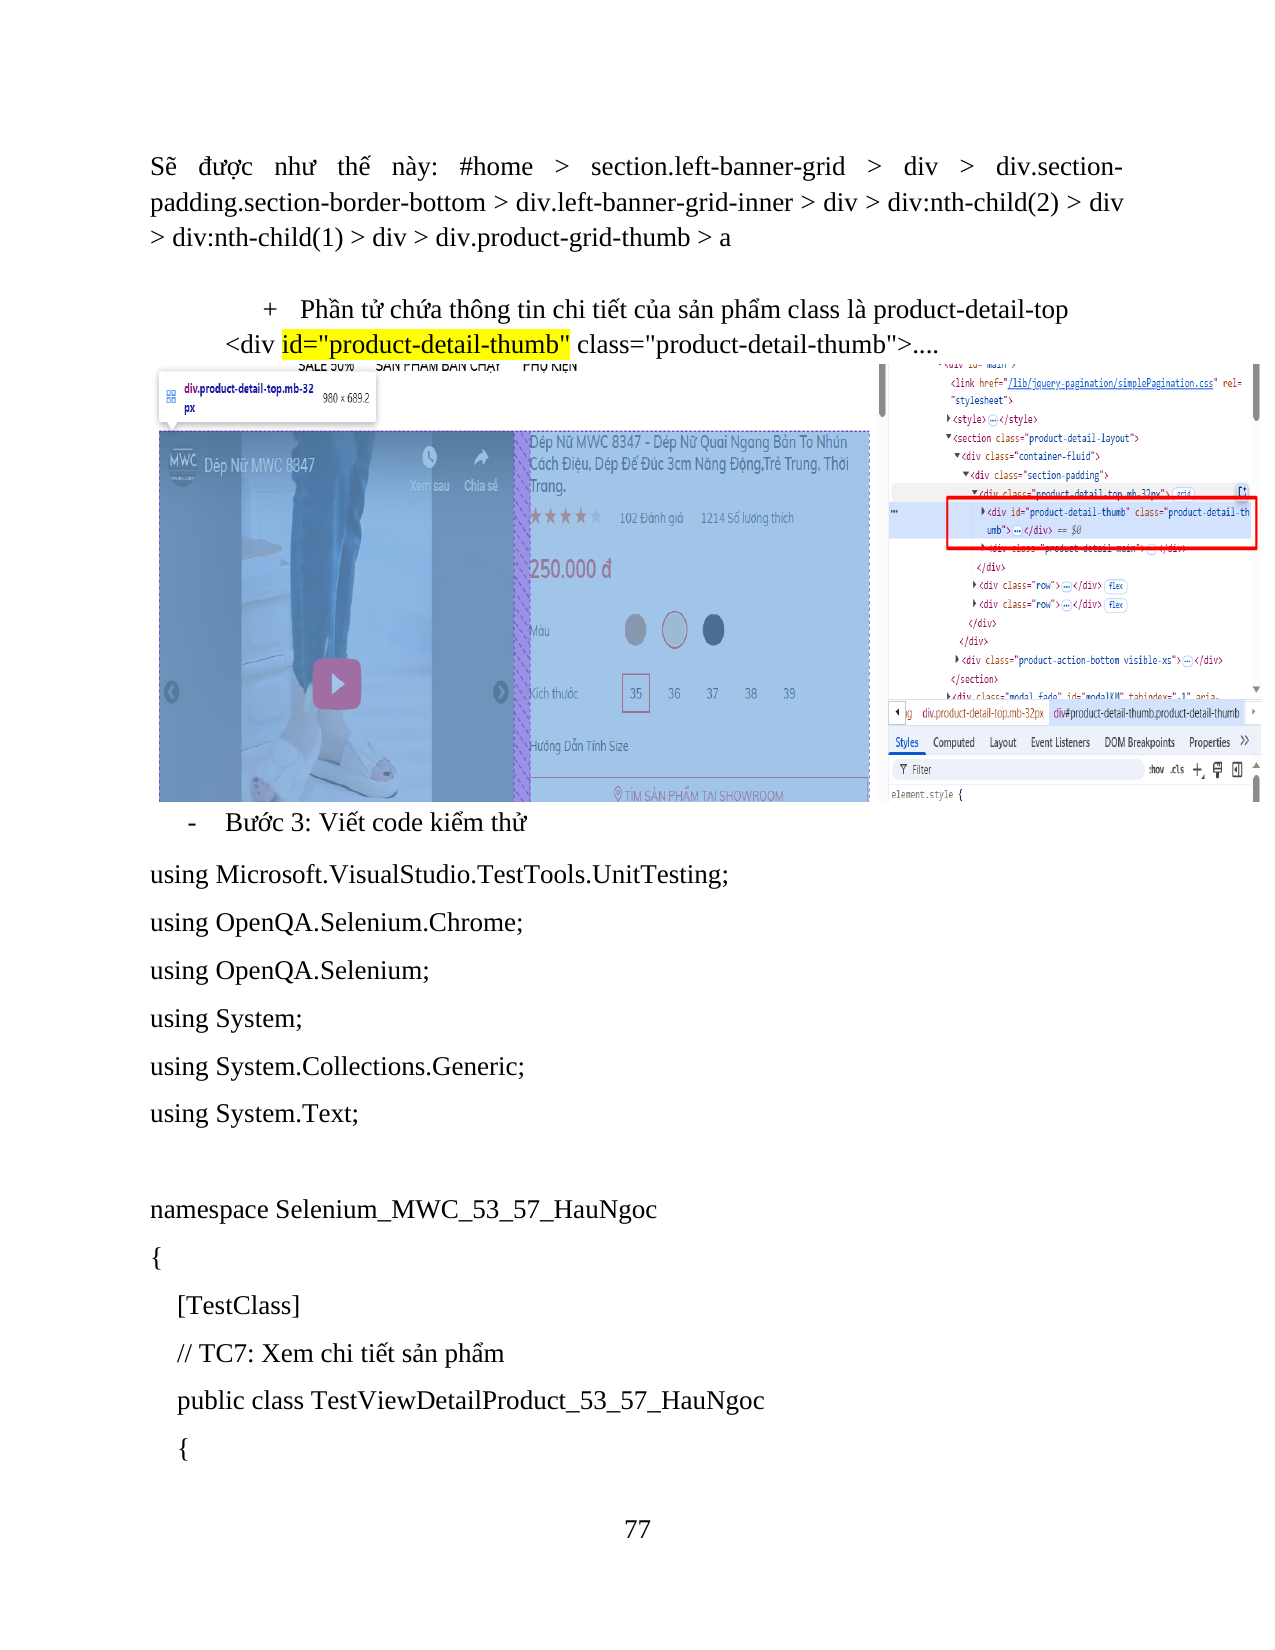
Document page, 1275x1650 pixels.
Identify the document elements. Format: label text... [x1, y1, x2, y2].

list Bước 3: Viết code kiểm thử [187, 806, 1125, 837]
text // TC7: Xem chi tiết sản phẩm [150, 1337, 1125, 1368]
text Sẽ được như thế này: #home > section.left-banner-grid > div > div.section-padding.section-border-bottom > div.left-banner-grid-inner > div > div:nth-child(2) > div > div:nth-child(1) > div > div.product-grid-thumb > a [150, 150, 1125, 253]
list Phần tử chứa thông tin chi tiết của sản phẩm class là product-detail-top [262, 293, 1125, 324]
text { [150, 1241, 1125, 1272]
text ﻿using Microsoft.VisualStudio.TestTools.UnitTesting; [150, 858, 1125, 890]
text { [150, 1432, 1125, 1463]
text <div id="product-detail-thumb" class="product-detail-thumb">.... [570, 329, 1125, 360]
text using System.Text; [150, 1098, 1125, 1129]
text [TestClass] [150, 1289, 1125, 1320]
text using OpenQA.Selenium.Chrome; [150, 906, 1125, 937]
text namespace Selenium_MWC_53_57_HauNgoc [150, 1193, 1125, 1224]
text using System; [150, 1002, 1125, 1033]
picture [150, 364, 1261, 802]
text public class TestViewDetailProduct_53_57_HauNgoc [150, 1384, 1125, 1416]
text using System.Collections.Generic; [150, 1050, 1125, 1081]
text using OpenQA.Selenium; [150, 954, 1125, 985]
text <div id="product-detail-thumb" class="product-detail-thumb">.... [150, 329, 282, 360]
